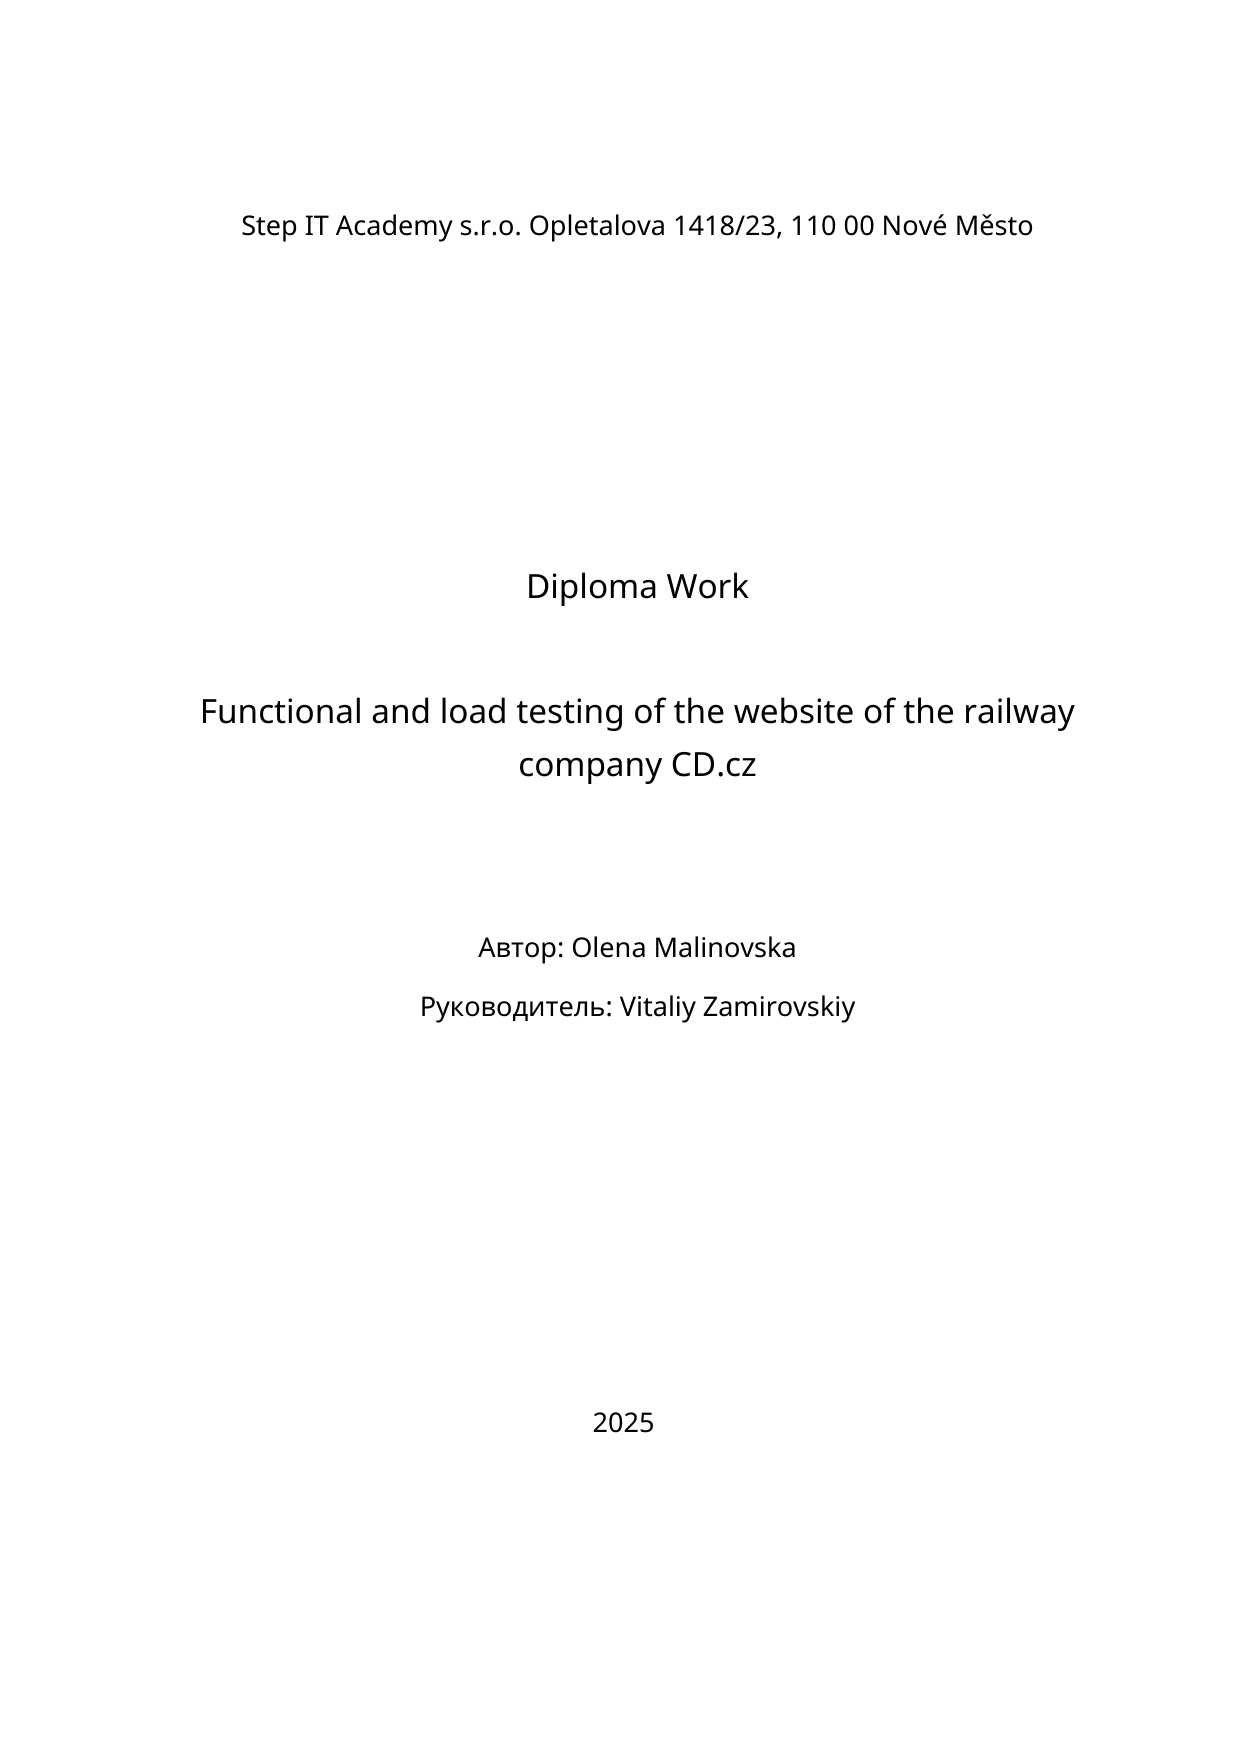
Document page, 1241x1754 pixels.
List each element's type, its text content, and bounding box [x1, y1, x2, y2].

text Step IT Academy s.r.o. Opletalova 1418/23, 110 00 Nové Město [150, 206, 1125, 243]
text Руководитель: Vitaliy Zamirovskiy [150, 988, 1125, 1025]
text Автор: Olena Malinovska [150, 928, 1125, 965]
text 2025 [519, 1403, 1125, 1440]
text Functional and load testing of the website of the railway company CD.cz [150, 688, 1125, 786]
text Diploma Work [150, 562, 1125, 608]
